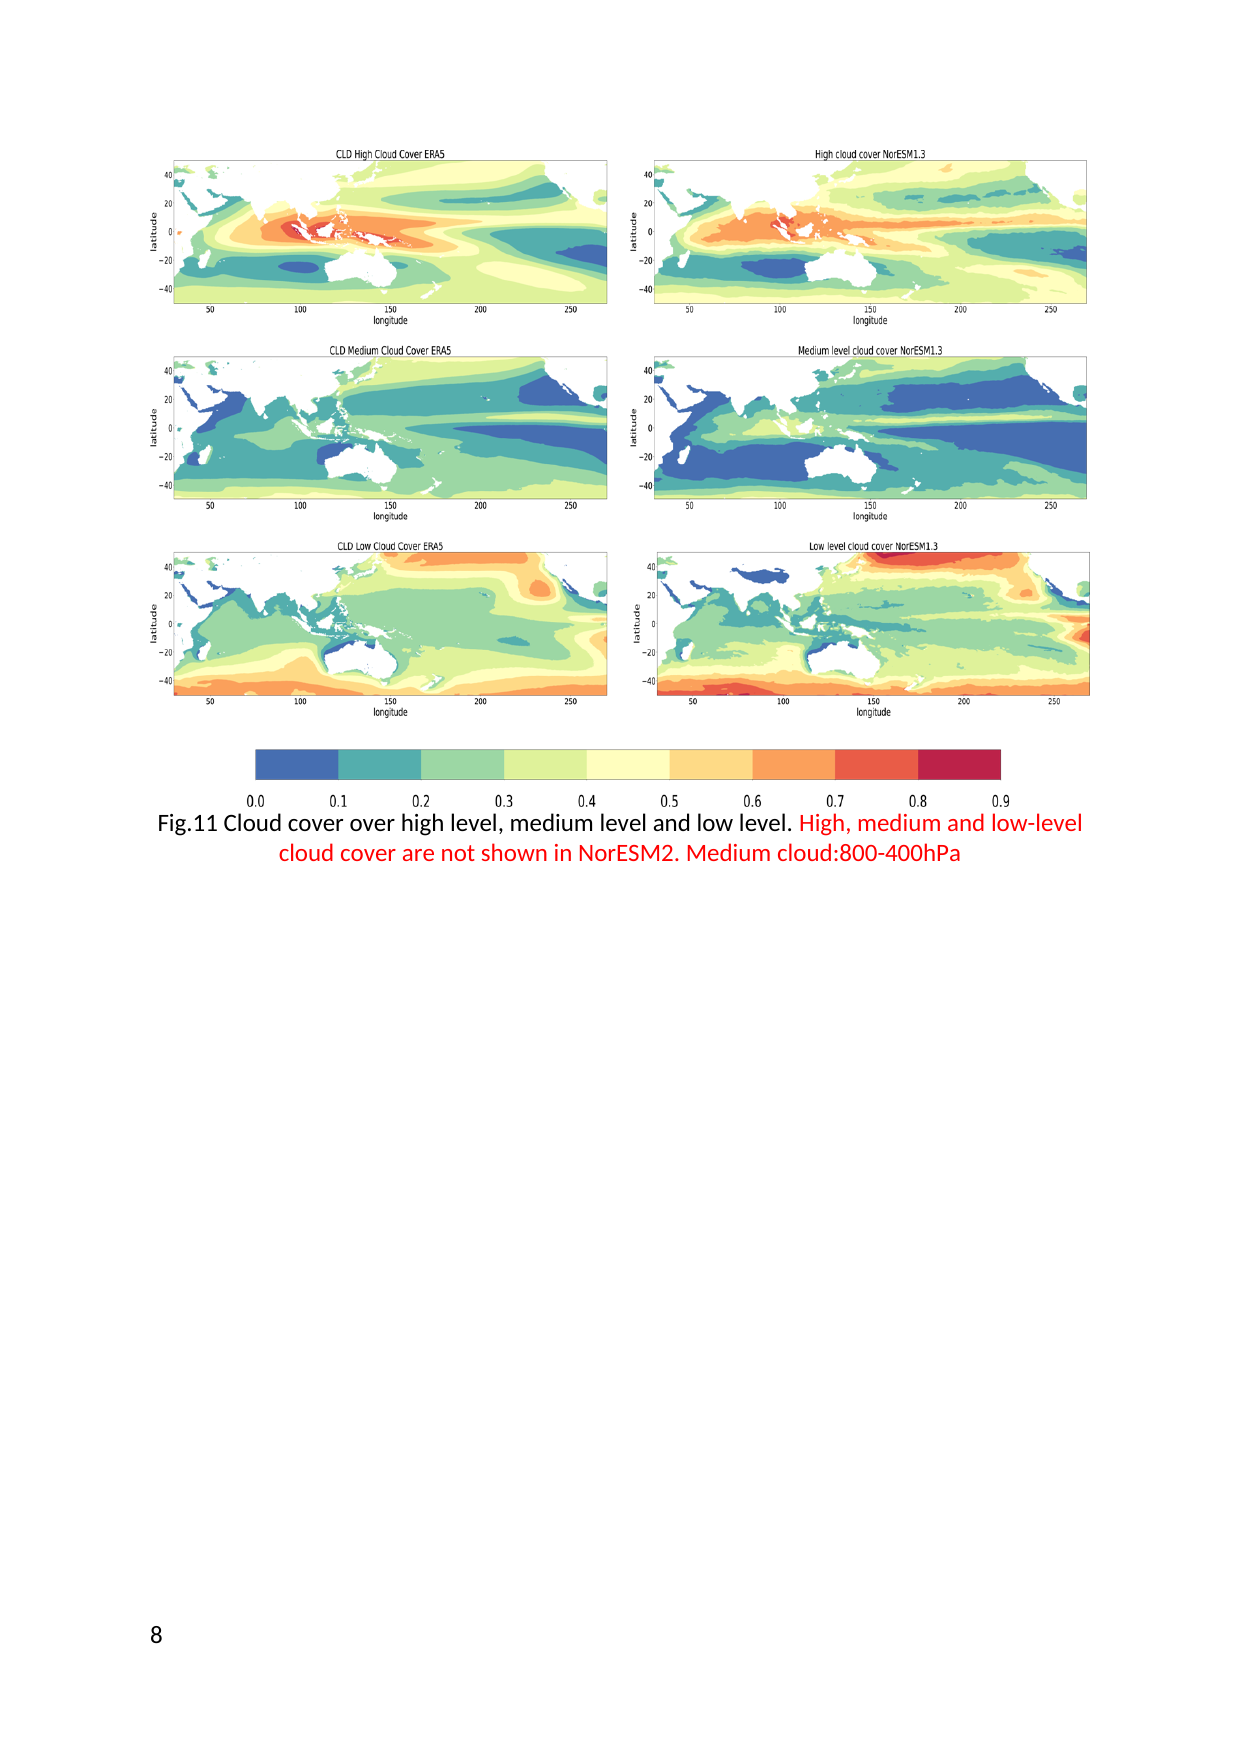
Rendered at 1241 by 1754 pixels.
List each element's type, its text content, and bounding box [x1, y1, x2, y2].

picture [150, 150, 1090, 807]
text Fig.11 Cloud cover over high level, medium level and low level. High, medium and low-level cloud cover are not shown in NorESM2. Medium cloud:800-400hPa [150, 807, 1090, 868]
